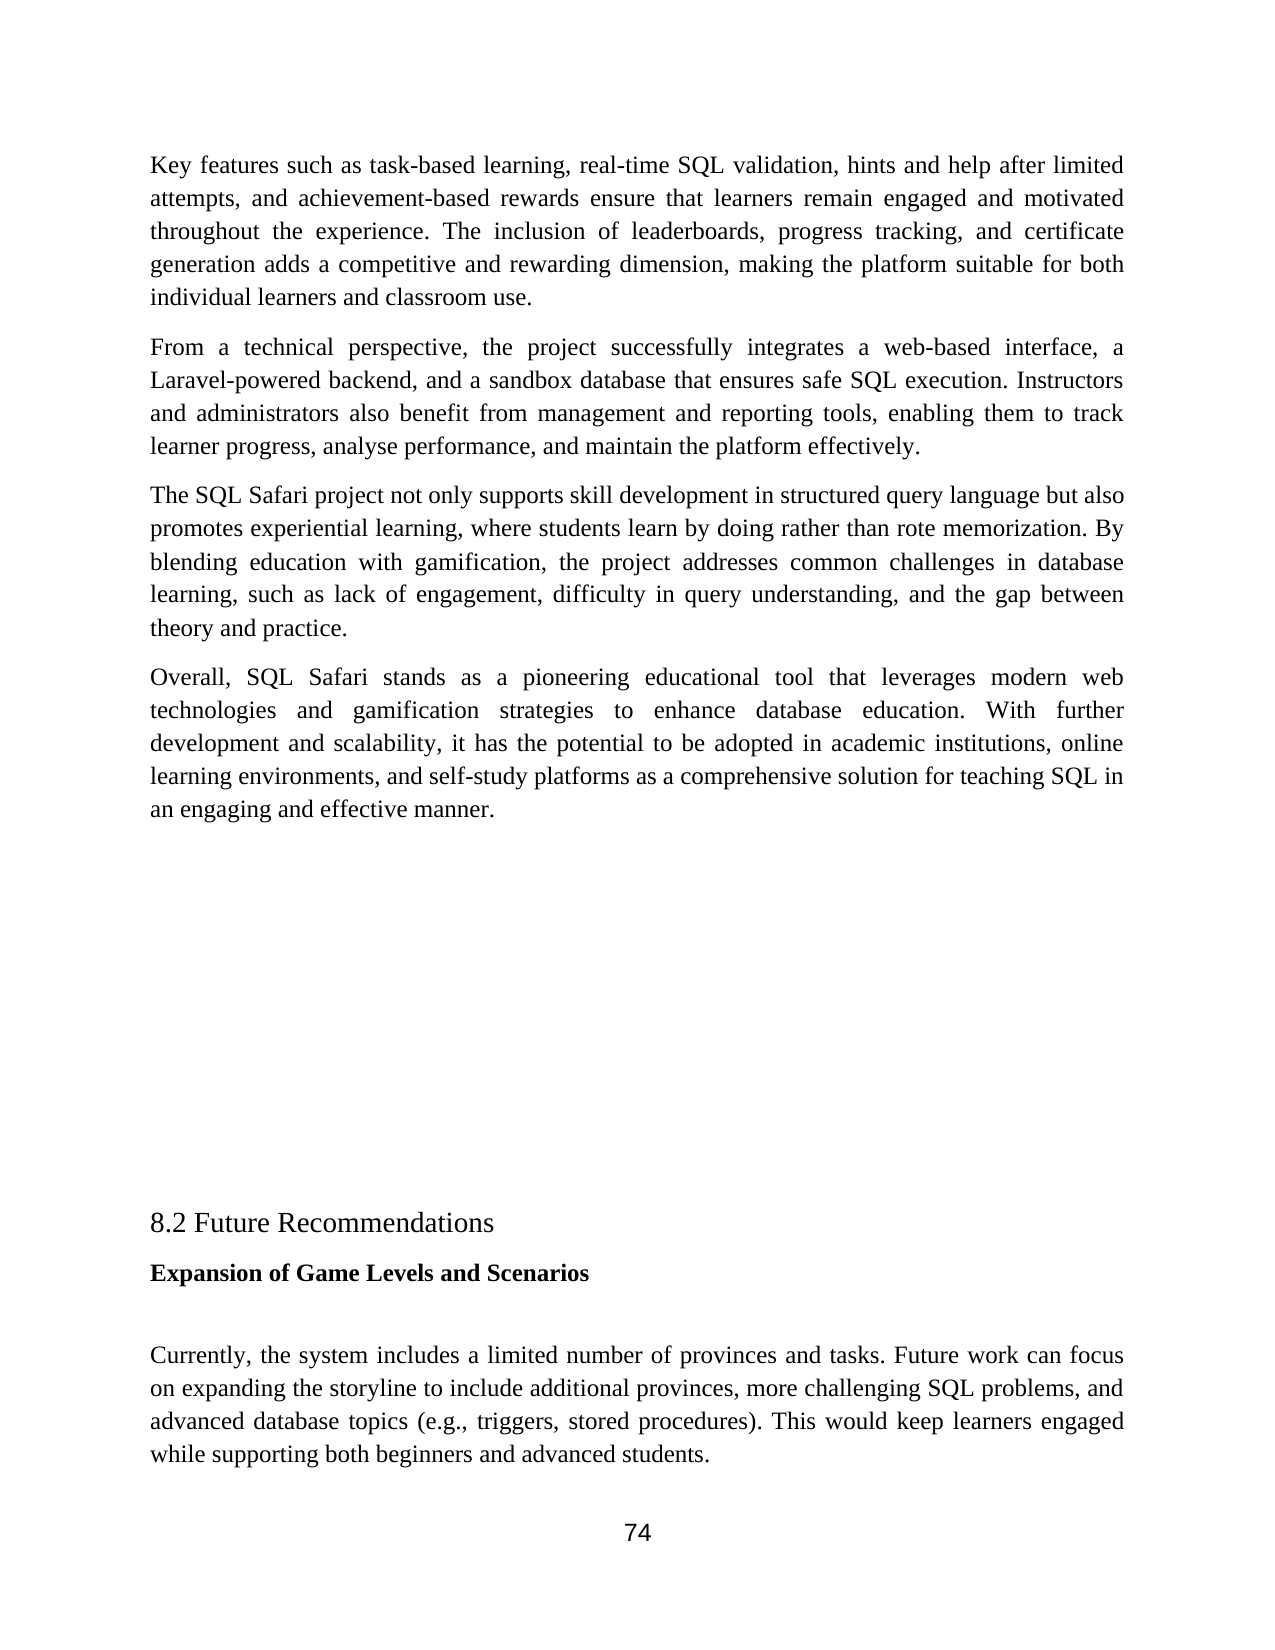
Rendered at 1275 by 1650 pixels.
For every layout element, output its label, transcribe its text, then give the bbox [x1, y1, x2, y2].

text The SQL Safari project not only supports skill development in structured query language but also promotes experiential learning, where students learn by doing rather than rote memorization. By blending education with gamification, the project addresses common challenges in database learning, such as lack of engagement, difficulty in query understanding, and the gap between theory and practice. [150, 481, 1125, 641]
text From a technical perspective, the project successfully integrates a web-based interface, a Laravel-powered backend, and a sandbox database that ensures safe SQL execution. Instructors and administrators also benefit from management and reporting tools, enabling them to track learner progress, analyse performance, and maintain the platform effectively. [150, 332, 1125, 459]
text Key features such as task-based learning, real-time SQL validation, hints and help after limited attempts, and achievement-based rewards ensure that learners remain engaged and motivated throughout the experience. The inclusion of leaderboards, progress tracking, and certificate generation adds a competitive and rewarding dimension, making the platform suitable for both individual learners and classroom use. [150, 150, 1125, 311]
text Currently, the system includes a limited number of provinces and tasks. Future work can focus on expanding the storyline to include additional provinces, more challenging SQL problems, and advanced database topics (e.g., triggers, stored procedures). This would keep learners engaged while supporting both beginners and advanced students. [150, 1307, 1125, 1468]
subtitle 8.2 Future Recommendations [150, 1205, 1125, 1238]
text Overall, SQL Safari stands as a pioneering educational tool that leverages modern web technologies and gamification strategies to enhance database education. With further development and scalability, it has the potential to be adopted in academic institutions, online learning environments, and self-study platforms as a comprehensive solution for teaching SQL in an engaging and effective manner. [150, 662, 1125, 823]
text Expansion of Game Levels and Scenarios [150, 1258, 1125, 1286]
